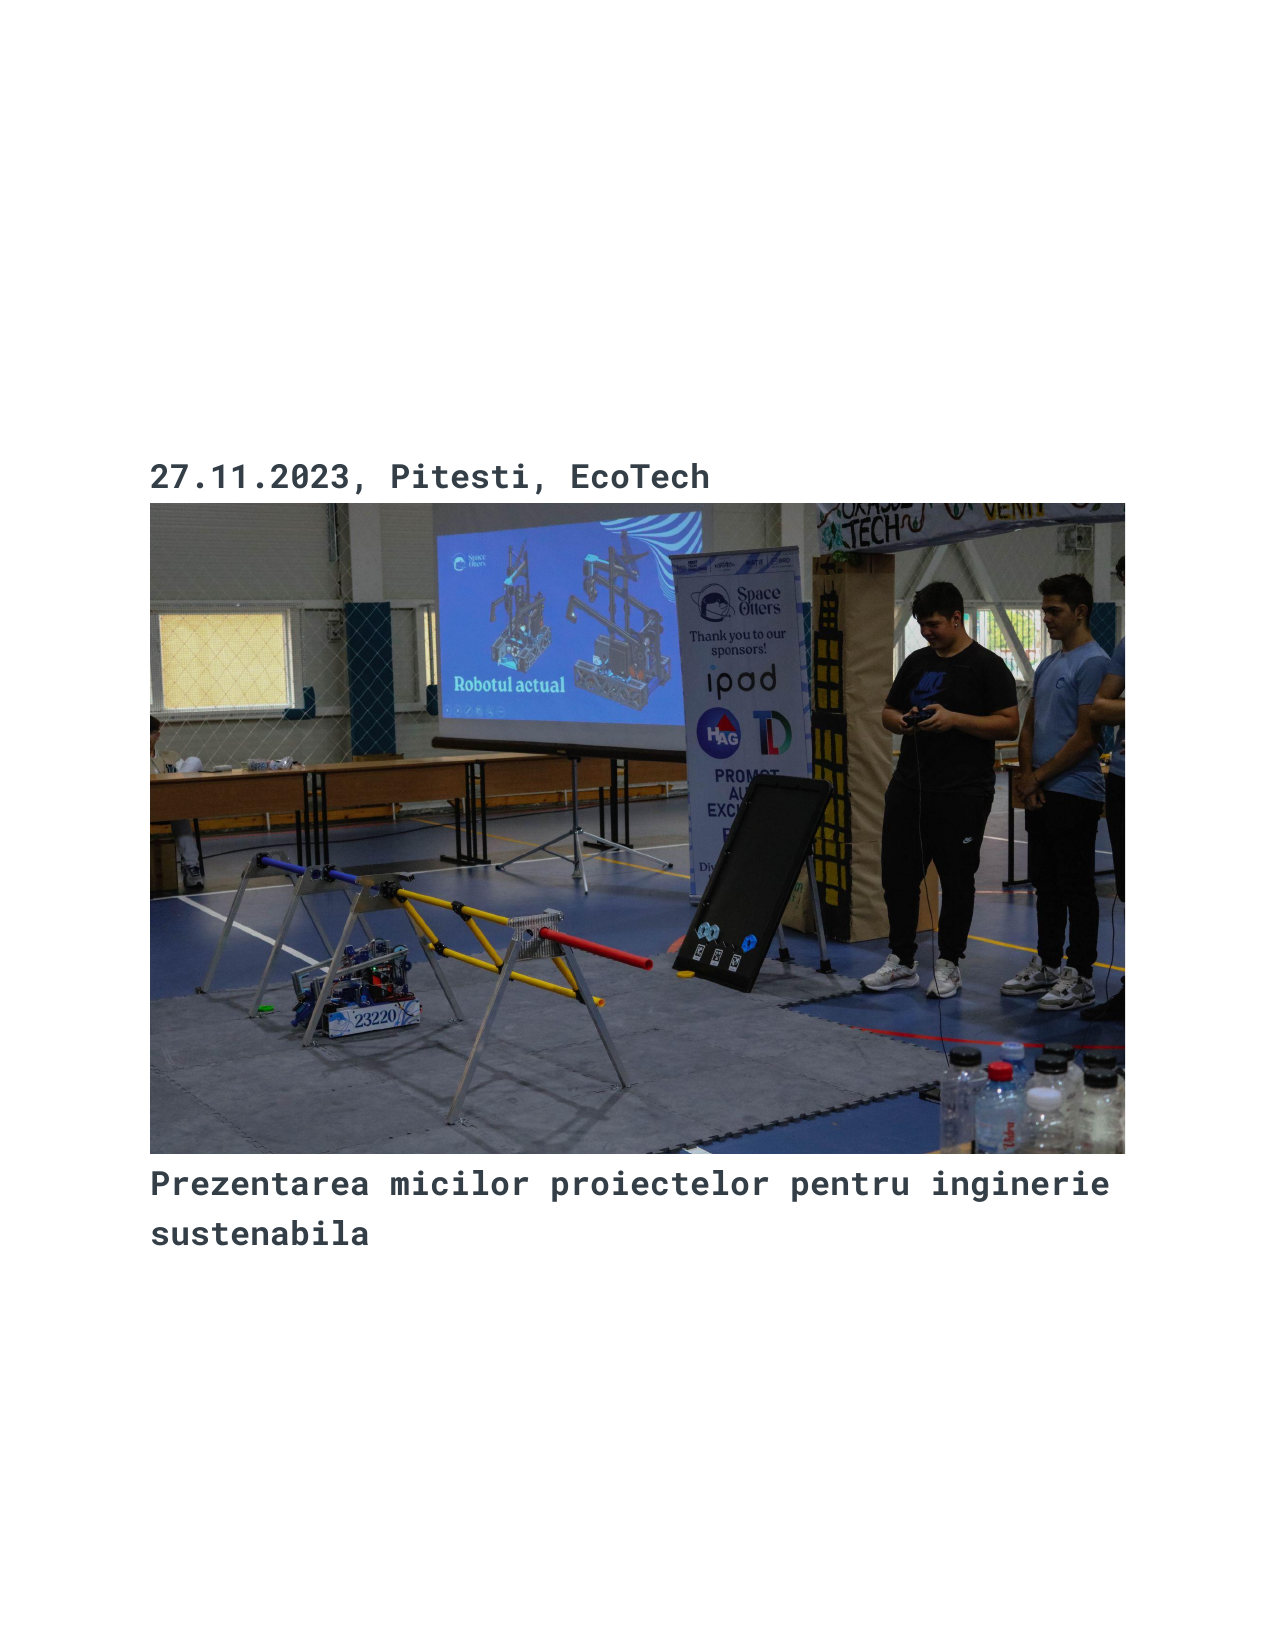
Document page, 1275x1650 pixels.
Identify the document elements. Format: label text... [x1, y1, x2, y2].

picture [150, 503, 1125, 1154]
text 27.11.2023, Pitesti, EcoTech [150, 453, 1125, 497]
text Prezentarea micilor proiectelor pentru inginerie sustenabila [150, 1160, 1125, 1254]
